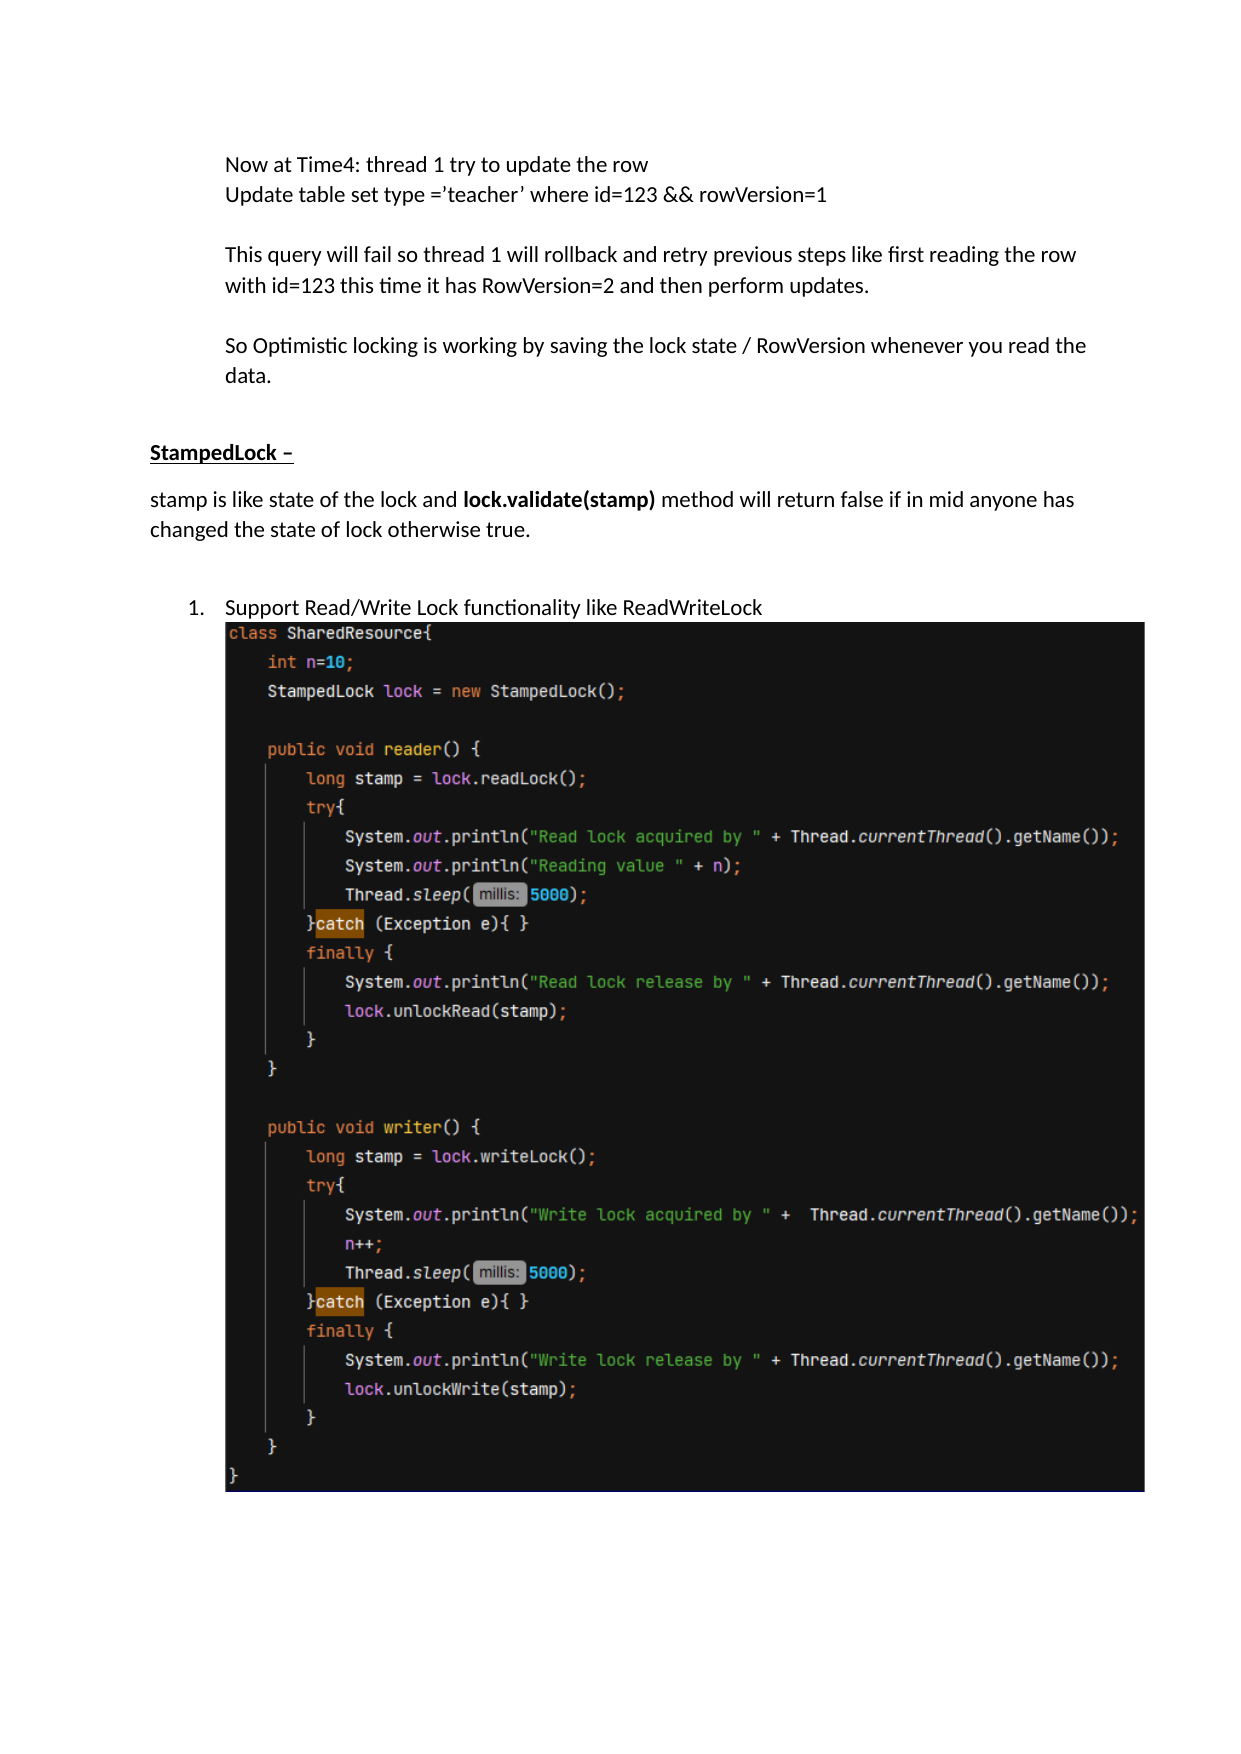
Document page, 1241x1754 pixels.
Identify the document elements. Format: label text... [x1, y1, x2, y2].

text StampedLock – [150, 438, 1090, 467]
list Support Read/Write Lock functionality like ReadWriteLock [187, 593, 1090, 621]
picture [225, 622, 1145, 1492]
list Update table set type =’teacher’ where id=123 && rowVersion=1 [225, 180, 1090, 208]
text stamp is like state of the lock and lock.validate(stamp) method will return false if in mid anyone has changed the state of lock otherwise true. [150, 485, 1090, 544]
list This query will fail so thread 1 will rollback and retry previous steps like first reading the row with id=123 this time it has RowVersion=2 and then perform updates. [225, 241, 1090, 299]
list So Optimistic locking is working by saving the lock state / RowVersion whenever you read the data. [225, 331, 1090, 389]
list Now at Time4: thread 1 try to update the row [225, 150, 1090, 178]
